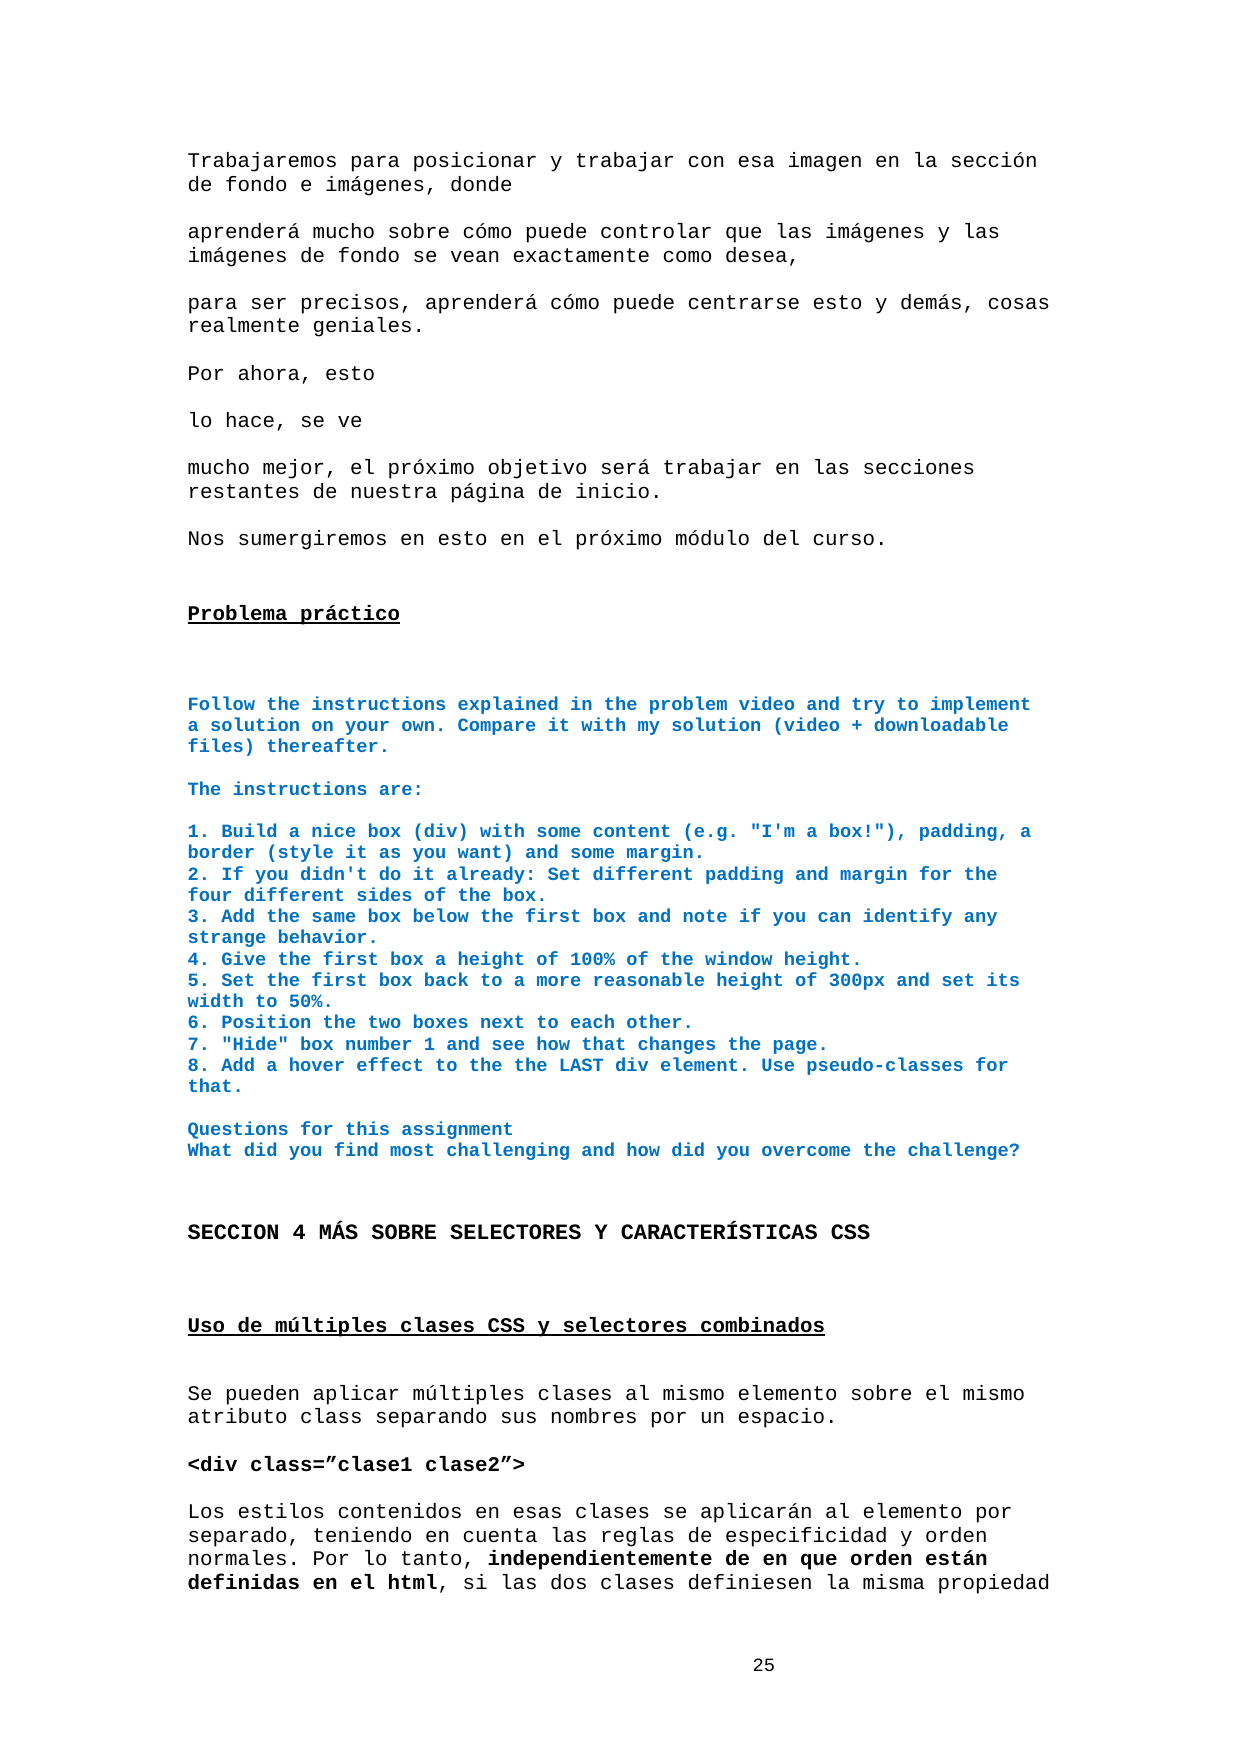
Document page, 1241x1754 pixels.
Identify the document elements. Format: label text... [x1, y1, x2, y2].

list Questions for this assignment [187, 1119, 1053, 1141]
list 6. Position the two boxes next to each other. [187, 1013, 1053, 1034]
list What did you find most challenging and how did you overcome the challenge? [187, 1141, 1053, 1162]
list lo hace, se ve [187, 410, 1053, 434]
list 5. Set the first box back to a more reasonable height of 300px and set its width to 50%. [187, 971, 1053, 1013]
list 2. If you didn't do it already: Set different padding and margin for the four different sides of the box. [187, 864, 1053, 907]
list aprenderá mucho sobre cómo puede controlar que las imágenes y las imágenes de fondo se vean exactamente como desea, [187, 221, 1053, 268]
list Por ahora, esto [187, 363, 1053, 386]
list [187, 1501, 1053, 1596]
subtitle Uso de múltiples clases CSS y selectores combinados [187, 1315, 1053, 1338]
list mucho mejor, el próximo objetivo será trabajar en las secciones restantes de nuestra página de inicio. [187, 457, 1053, 505]
list 4. Give the first box a height of 100% of the window height. [187, 949, 1053, 971]
list Nos sumergiremos en esto en el próximo módulo del curso. [187, 528, 1053, 552]
list <div class=”clase1 clase2”> [187, 1454, 1053, 1477]
list Se pueden aplicar múltiples clases al mismo elemento sobre el mismo atributo class separando sus nombres por un espacio. [187, 1383, 1053, 1430]
list Follow the instructions explained in the problem video and try to implement a solution on your own. Compare it with my solution (video + downloadable files) thereafter. [187, 694, 1053, 758]
list The instructions are: [187, 779, 1053, 801]
list 1. Build a nice box (div) with some content (e.g. "I'm a box!"), padding, a border (style it as you want) and some margin. [187, 822, 1053, 864]
list 7. "Hide" box number 1 and see how that changes the page. [187, 1034, 1053, 1056]
list para ser precisos, aprenderá cómo puede centrarse esto y demás, cosas realmente geniales. [187, 292, 1053, 339]
list Trabajaremos para posicionar y trabajar con esa imagen en la sección de fondo e imágenes, donde [187, 150, 1053, 197]
subtitle SECCION 4 MÁS SOBRE SELECTORES Y CARACTERÍSTICAS CSS [187, 1221, 1053, 1246]
list 3. Add the same box below the first box and note if you can identify any strange behavior. [187, 907, 1053, 949]
list 8. Add a hover effect to the the LAST div element. Use pseudo-classes for that. [187, 1056, 1053, 1098]
subtitle Problema práctico [187, 603, 1053, 626]
